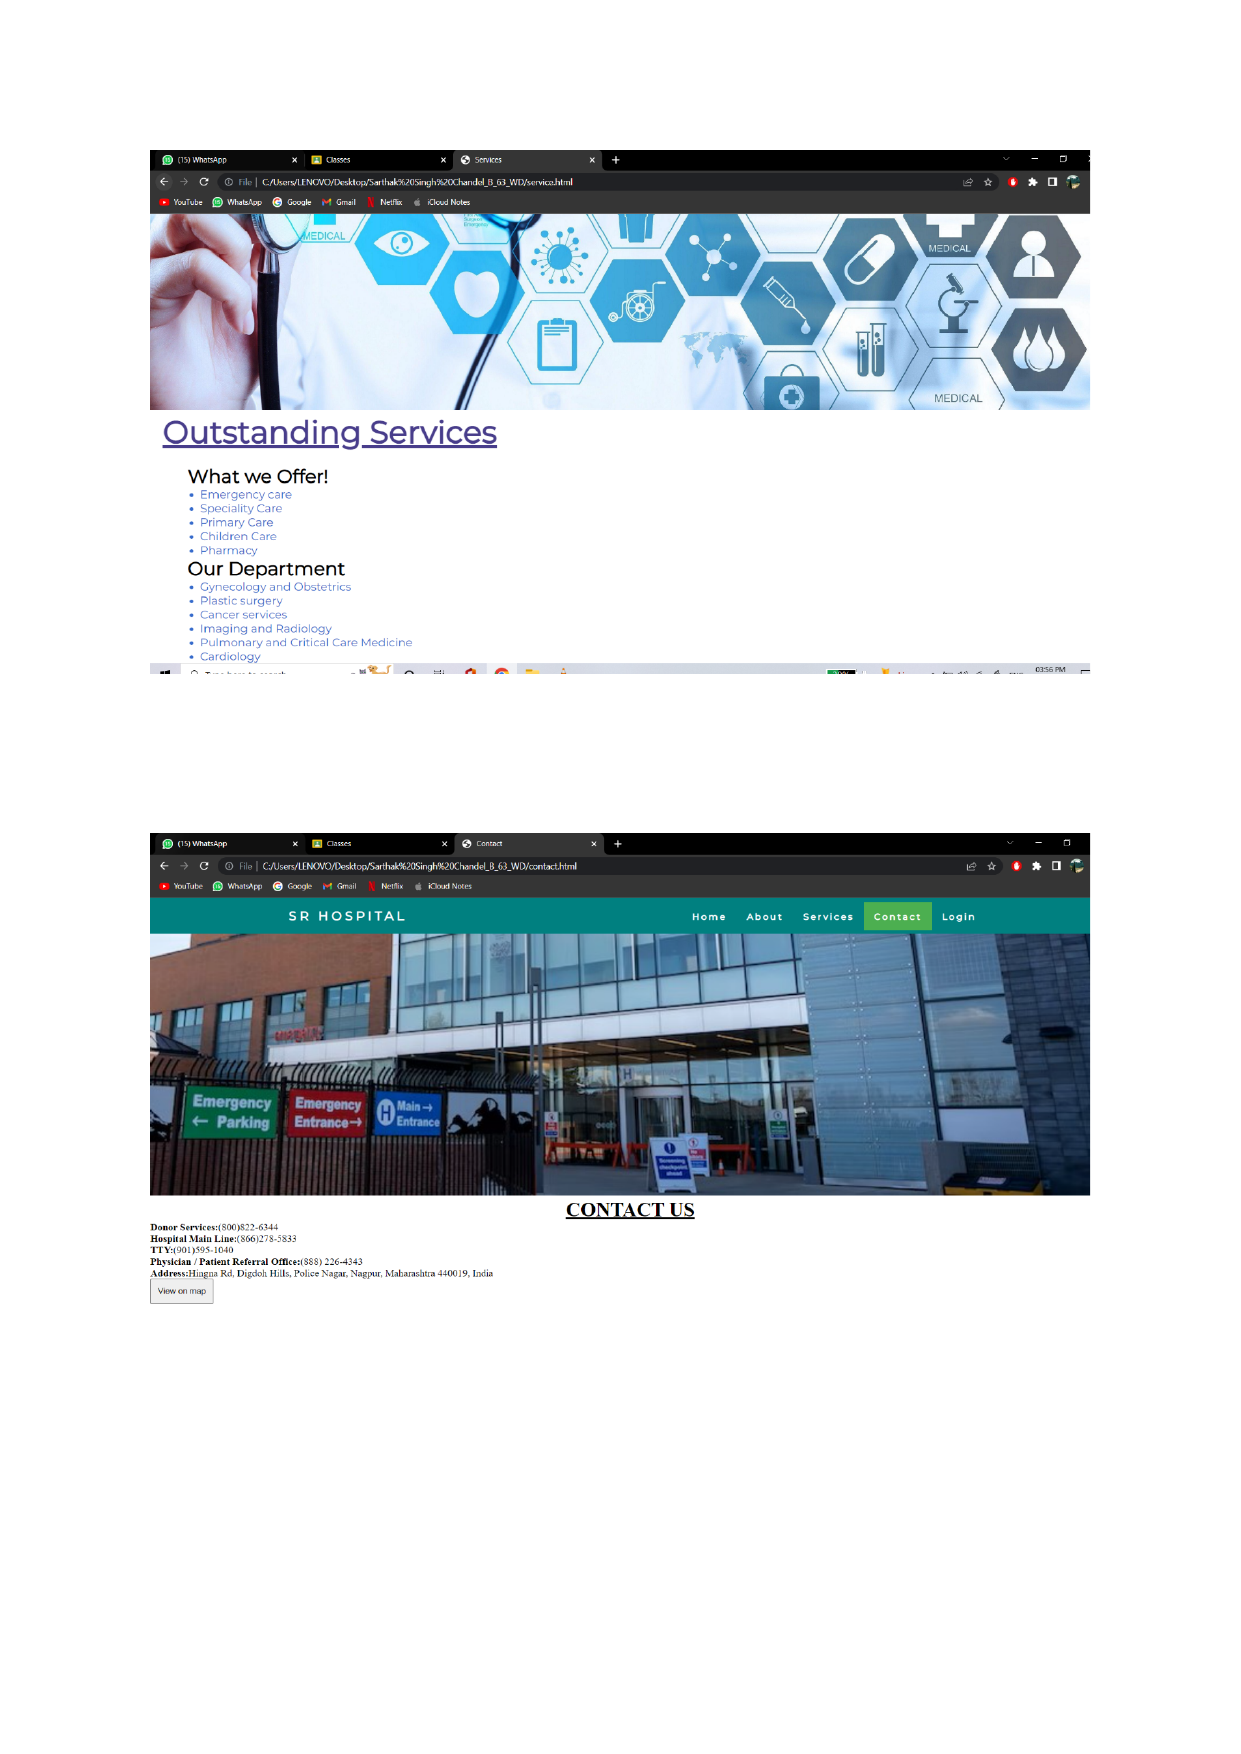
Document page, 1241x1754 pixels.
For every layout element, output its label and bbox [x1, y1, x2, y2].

picture [150, 833, 1091, 1345]
picture [150, 150, 1091, 674]
